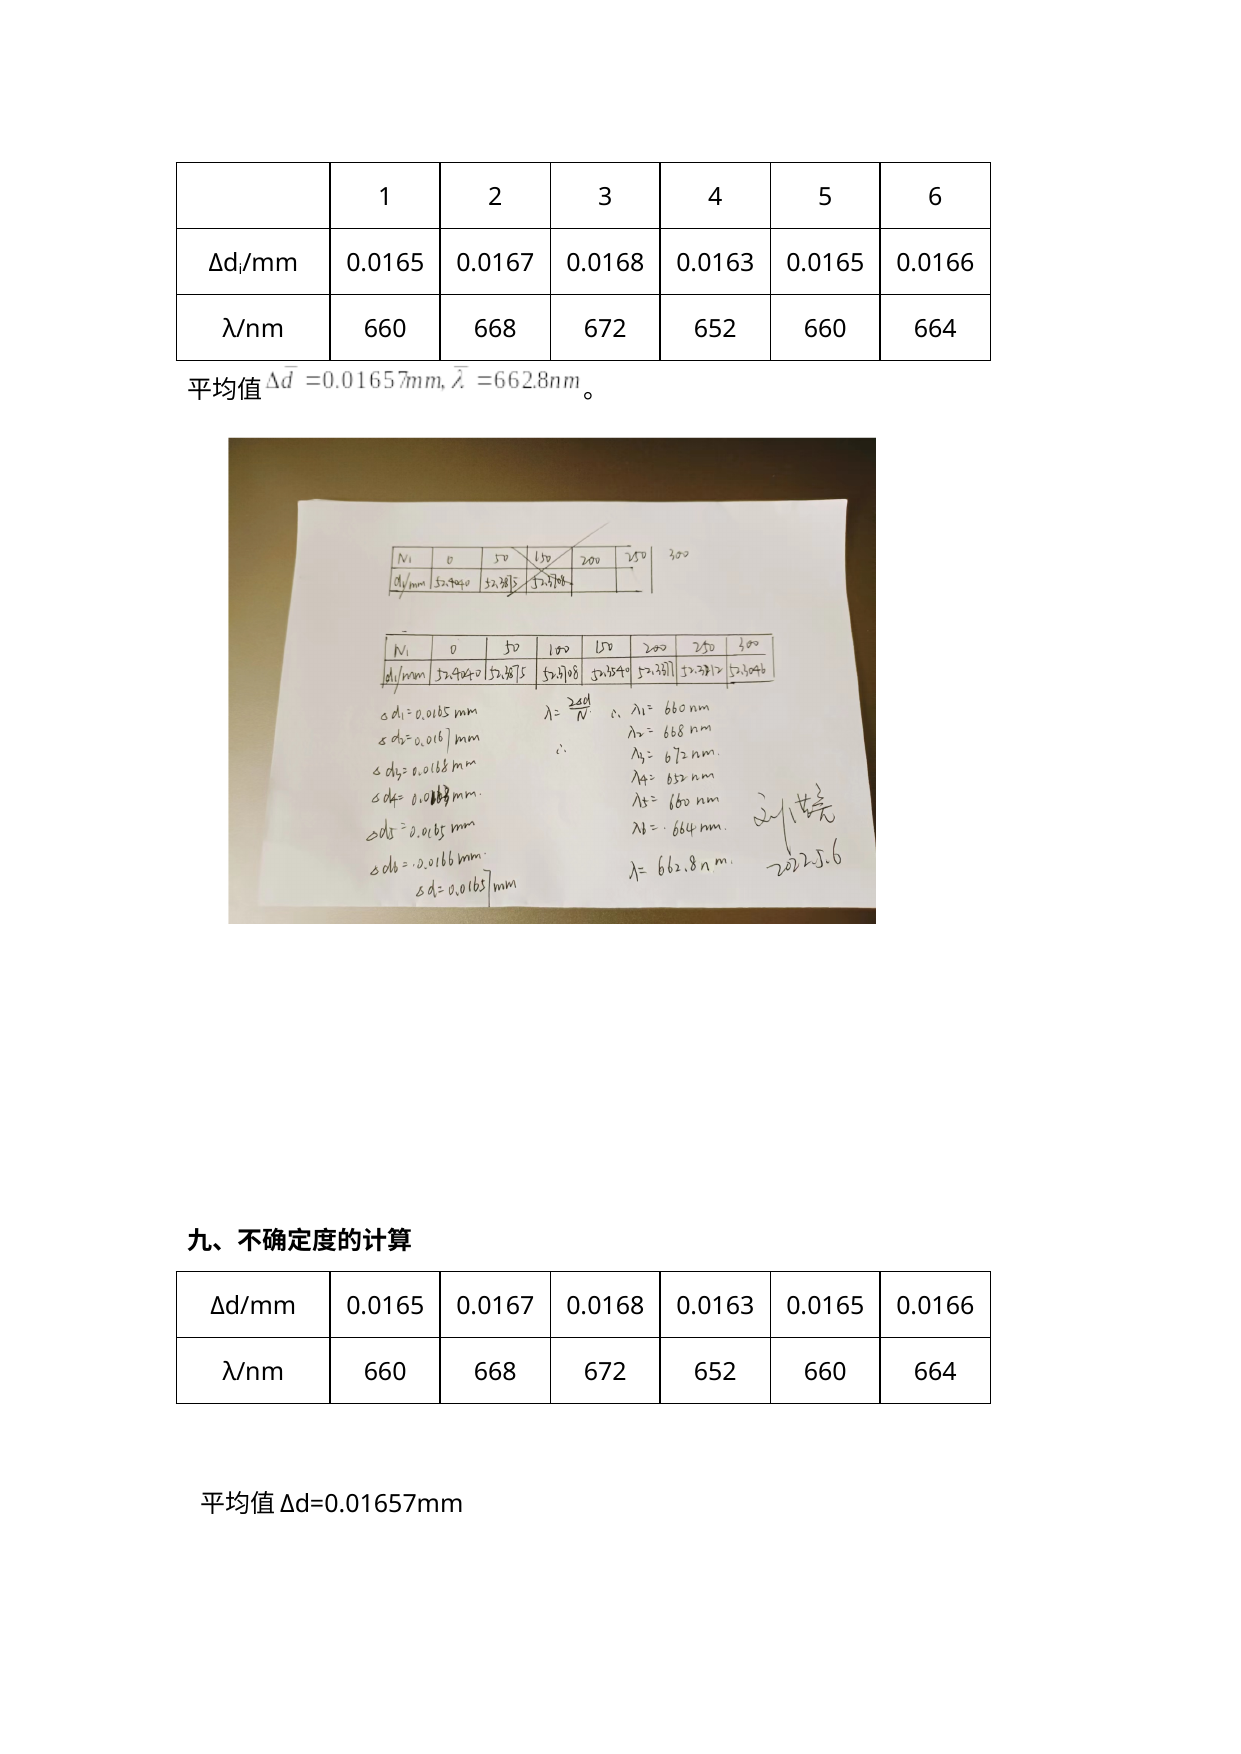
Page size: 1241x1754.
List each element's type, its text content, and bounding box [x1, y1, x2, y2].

table_header 0.0168 [551, 1272, 659, 1337]
table_cell 660 [331, 295, 439, 360]
table_cell 660 [771, 1338, 879, 1403]
table_cell 0.0168 [551, 229, 659, 294]
list 平均值。 [187, 361, 1053, 426]
table_cell λ/nm [177, 295, 329, 360]
table_header 6 [881, 163, 990, 228]
table_cell 660 [771, 295, 879, 360]
table_header 4 [661, 163, 770, 228]
table_cell 0.0166 [881, 229, 990, 294]
table_cell 0.0167 [441, 229, 550, 294]
table_cell 668 [441, 295, 550, 360]
table_header 0.0166 [881, 1272, 990, 1337]
table_cell 0.0165 [771, 229, 879, 294]
table_cell 672 [551, 295, 659, 360]
table_cell 652 [661, 295, 770, 360]
table_cell 672 [551, 1338, 659, 1403]
table_cell 0.0165 [331, 229, 439, 294]
table_cell 664 [881, 1338, 990, 1403]
table_header 0.0163 [661, 1272, 770, 1337]
table_cell λ/nm [177, 1338, 329, 1403]
table_cell Δdi/mm [177, 229, 329, 294]
list 平均值Δd=0.01657mm [200, 1469, 1053, 1534]
table_cell 652 [661, 1338, 770, 1403]
table_cell 668 [441, 1338, 550, 1403]
table_header 2 [441, 163, 550, 228]
table_header 0.0167 [441, 1272, 550, 1337]
table_header Δd/mm [177, 1272, 329, 1337]
table_header 1 [331, 163, 439, 228]
table_header 0.0165 [771, 1272, 879, 1337]
table_header 5 [771, 163, 879, 228]
table_cell 0.0163 [661, 229, 770, 294]
table_cell 664 [881, 295, 990, 360]
picture [229, 438, 875, 924]
table_header 3 [551, 163, 659, 228]
table_cell 660 [331, 1338, 439, 1403]
table_header 0.0165 [331, 1272, 439, 1337]
list 不确定度的计算 [187, 1206, 1053, 1271]
table_header [177, 163, 329, 228]
